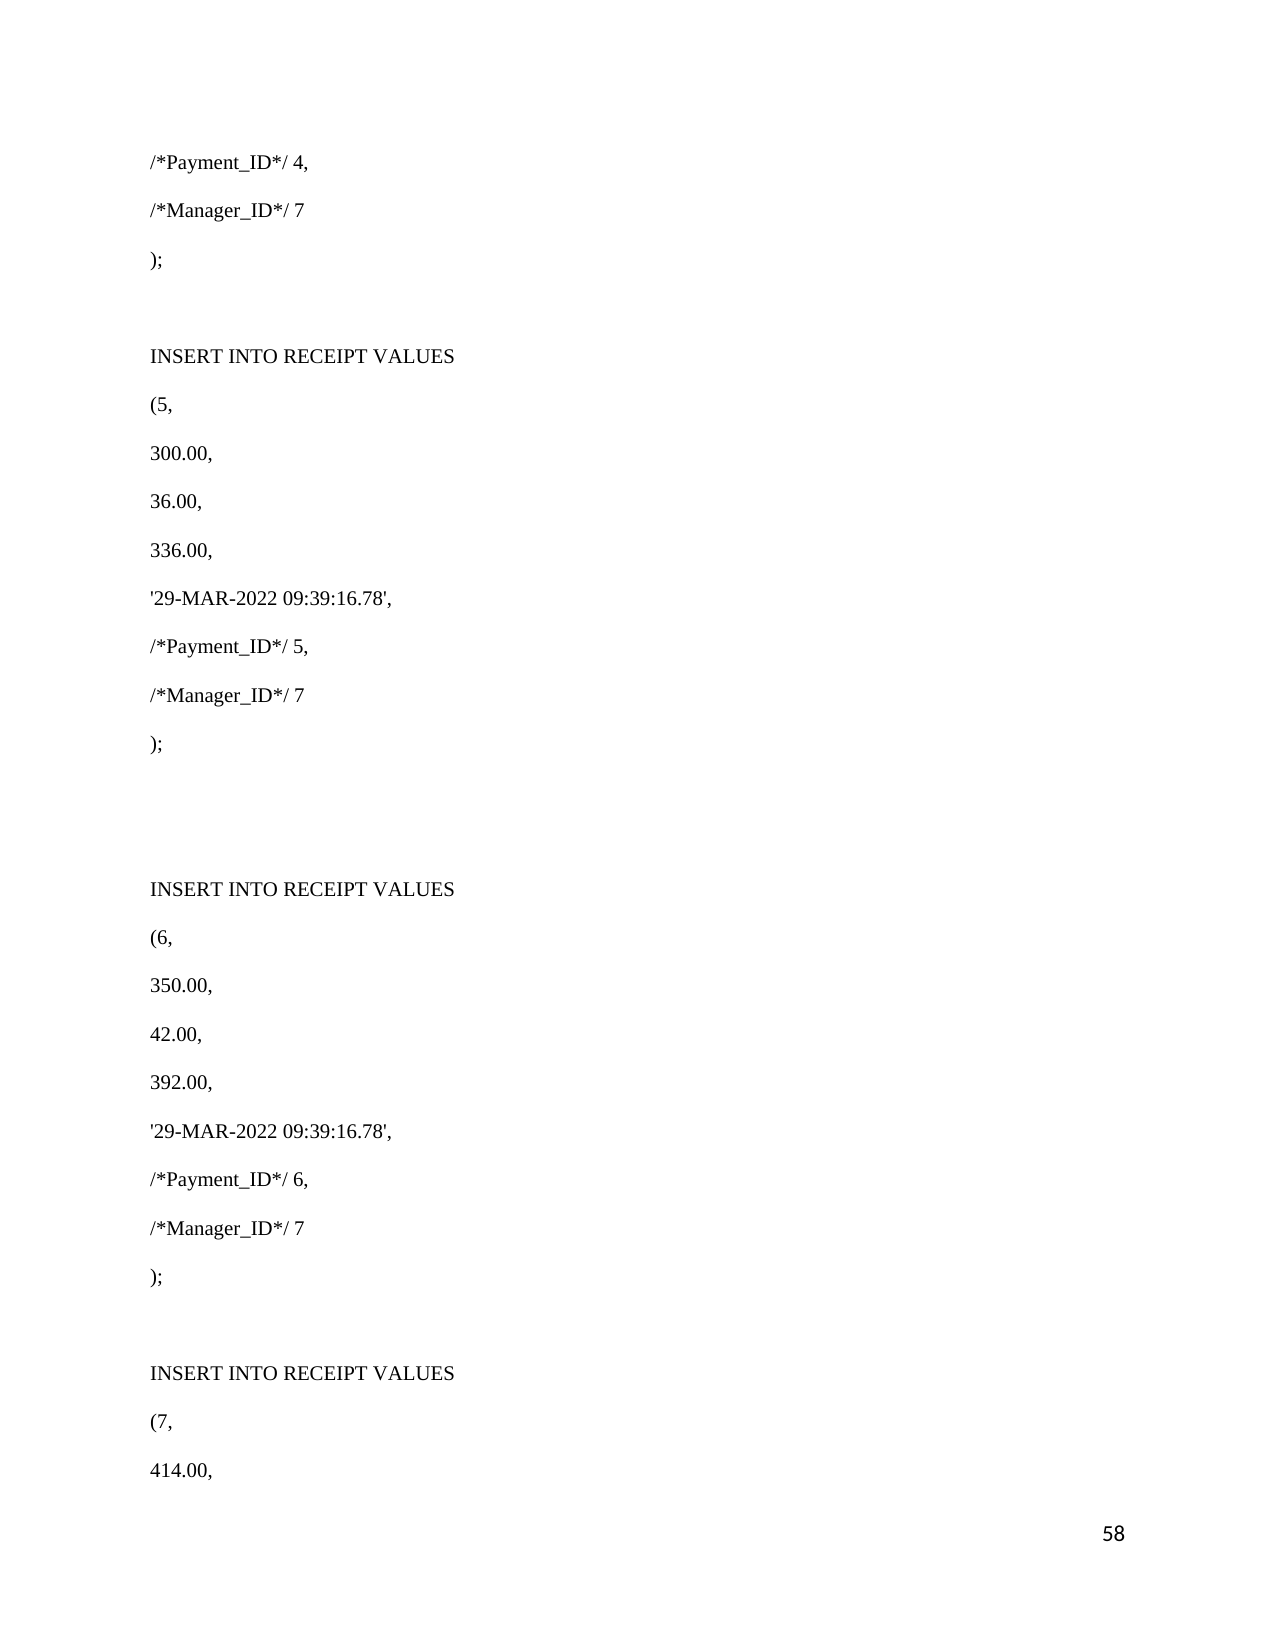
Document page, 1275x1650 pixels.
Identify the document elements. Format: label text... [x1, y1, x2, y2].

text /*Payment_ID*/ 6, [150, 1167, 1125, 1191]
text ); [150, 247, 1125, 271]
text 336.00, [150, 537, 1125, 562]
text 414.00, [150, 1458, 1125, 1482]
text (5, [150, 392, 1125, 416]
text ); [150, 1264, 1125, 1288]
text '29-MAR-2022 09:39:16.78', [150, 586, 1125, 610]
text 36.00, [150, 489, 1125, 513]
text ); [150, 731, 1125, 755]
text /*Payment_ID*/ 4, [150, 150, 1125, 174]
text INSERT INTO RECEIPT VALUES [150, 877, 1125, 901]
text /*Manager_ID*/ 7 [150, 1216, 1125, 1240]
text INSERT INTO RECEIPT VALUES [150, 344, 1125, 368]
text '29-MAR-2022 09:39:16.78', [150, 1119, 1125, 1143]
text INSERT INTO RECEIPT VALUES [150, 1361, 1125, 1385]
text 42.00, [150, 1022, 1125, 1046]
text 350.00, [150, 973, 1125, 997]
text (7, [150, 1409, 1125, 1433]
text /*Manager_ID*/ 7 [150, 198, 1125, 222]
text /*Manager_ID*/ 7 [150, 683, 1125, 707]
text /*Payment_ID*/ 5, [150, 634, 1125, 658]
text 392.00, [150, 1070, 1125, 1094]
text 300.00, [150, 441, 1125, 465]
text (6, [150, 925, 1125, 949]
